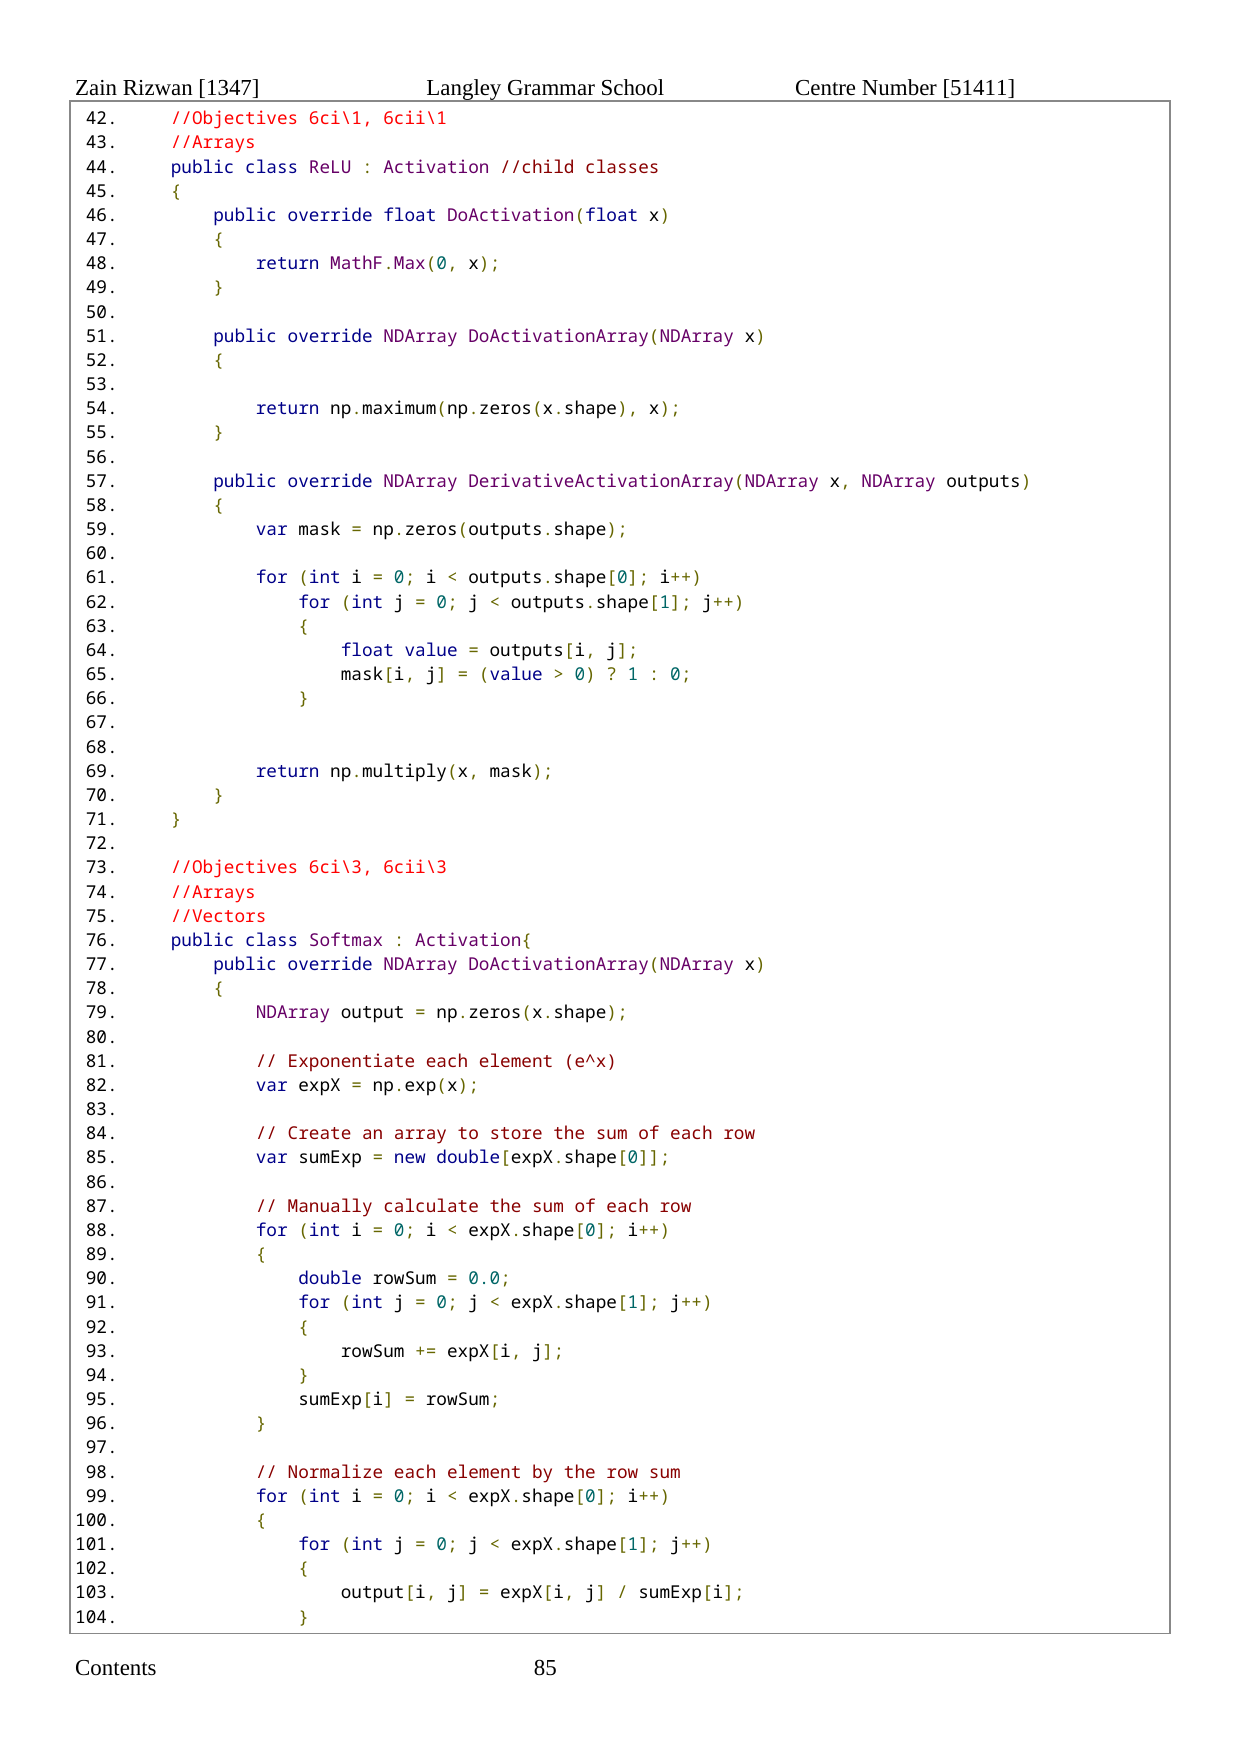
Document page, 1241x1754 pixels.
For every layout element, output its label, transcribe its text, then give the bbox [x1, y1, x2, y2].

text 57. public override NDArray DerivativeActivationArray(NDArray x, NDArray outputs) [75, 468, 1165, 492]
text 58. { [75, 492, 1165, 517]
text 52. { [75, 347, 1165, 372]
text 51. public override NDArray DoActivationArray(NDArray x) [75, 323, 1165, 347]
text 53. [75, 372, 1165, 396]
text 66. } [75, 686, 1165, 710]
text 69. return np.multiply(x, mask); [75, 758, 1165, 782]
text 45. { [75, 178, 1165, 202]
text 101. for (int j = 0; j < expX.shape[1]; j++) [75, 1532, 1165, 1556]
text 68. [75, 734, 1165, 758]
text 64. float value = outputs[i, j]; [75, 637, 1165, 662]
text 63. { [75, 613, 1165, 637]
text 97. [75, 1435, 1165, 1459]
text 98. // Normalize each element by the row sum [75, 1459, 1165, 1483]
text 79. NDArray output = np.zeros(x.shape); [75, 1000, 1165, 1024]
text 75. //Vectors [75, 903, 1165, 927]
text 82. var expX = np.exp(x); [75, 1072, 1165, 1097]
text 94. } [75, 1362, 1165, 1387]
text 100. { [75, 1507, 1165, 1532]
text 78. { [75, 976, 1165, 1000]
text 55. } [75, 420, 1165, 444]
text 80. [75, 1024, 1165, 1048]
text 60. [75, 541, 1165, 565]
text 76. public class Softmax : Activation{ [75, 927, 1165, 952]
text 96. } [75, 1411, 1165, 1435]
text 62. for (int j = 0; j < outputs.shape[1]; j++) [75, 589, 1165, 613]
text 85. var sumExp = new double[expX.shape[0]]; [75, 1145, 1165, 1169]
text 67. [75, 710, 1165, 734]
text 92. { [75, 1314, 1165, 1338]
text 56. [75, 444, 1165, 468]
text 61. for (int i = 0; i < outputs.shape[0]; i++) [75, 565, 1165, 589]
text 90. double rowSum = 0.0; [75, 1266, 1165, 1290]
text 72. [75, 831, 1165, 855]
text 88. for (int i = 0; i < expX.shape[0]; i++) [75, 1217, 1165, 1242]
text 42. //Objectives 6ci\1, 6cii\1 [71, 102, 1169, 130]
text 47. { [75, 227, 1165, 251]
text 86. [75, 1169, 1165, 1193]
text 93. rowSum += expX[i, j]; [75, 1338, 1165, 1362]
text 54. return np.maximum(np.zeros(x.shape), x); [75, 396, 1165, 420]
text 83. [75, 1097, 1165, 1121]
text 103. output[i, j] = expX[i, j] / sumExp[i]; [75, 1580, 1165, 1598]
text 43. //Arrays [75, 130, 1165, 154]
text 59. var mask = np.zeros(outputs.shape); [75, 517, 1165, 541]
text 91. for (int j = 0; j < expX.shape[1]; j++) [75, 1290, 1165, 1314]
text 49. } [75, 275, 1165, 299]
text 89. { [75, 1242, 1165, 1266]
text 73. //Objectives 6ci\3, 6cii\3 [75, 855, 1165, 879]
text 70. } [75, 782, 1165, 807]
text 95. sumExp[i] = rowSum; [75, 1387, 1165, 1411]
text 48. return MathF.Max(0, x); [75, 251, 1165, 275]
text 74. //Arrays [75, 879, 1165, 903]
text 50. [75, 299, 1165, 323]
text 44. public class ReLU : Activation //child classes [75, 154, 1165, 178]
text 99. for (int i = 0; i < expX.shape[0]; i++) [75, 1483, 1165, 1507]
text 65. mask[i, j] = (value > 0) ? 1 : 0; [75, 662, 1165, 686]
text 84. // Create an array to store the sum of each row [75, 1121, 1165, 1145]
text 104. } [71, 1598, 1169, 1633]
text 77. public override NDArray DoActivationArray(NDArray x) [75, 952, 1165, 976]
text 87. // Manually calculate the sum of each row [75, 1193, 1165, 1217]
text 46. public override float DoActivation(float x) [75, 202, 1165, 227]
text 81. // Exponentiate each element (e^x) [75, 1048, 1165, 1072]
text 102. { [75, 1556, 1165, 1580]
text 71. } [75, 807, 1165, 831]
